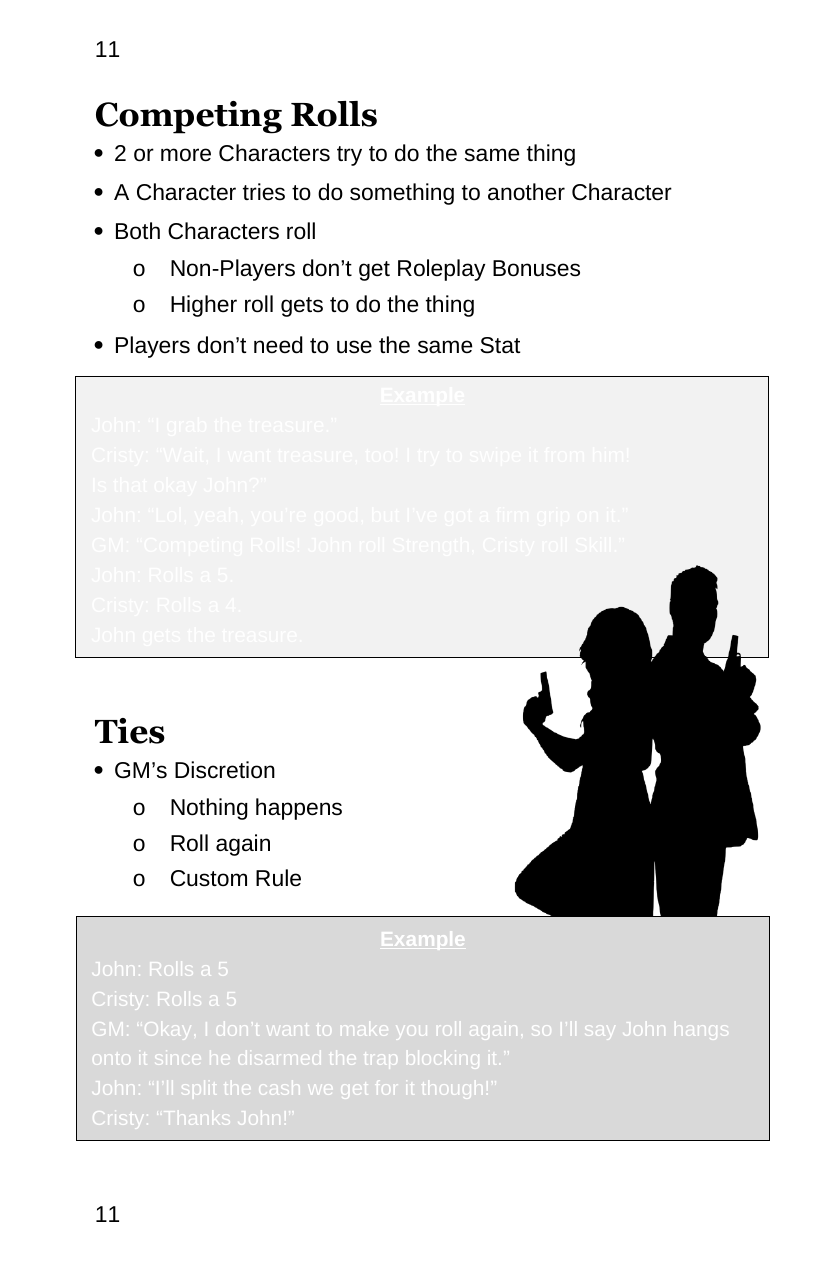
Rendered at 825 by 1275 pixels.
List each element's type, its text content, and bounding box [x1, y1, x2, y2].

text 2 or more Characters try to do the same thing [94, 140, 750, 166]
text Custom Rule [132, 865, 506, 893]
text A Character tries to do something to another Character [94, 179, 750, 206]
subtitle Competing Rolls [94, 96, 750, 134]
text Higher roll gets to do the thing [132, 291, 750, 319]
text Non-Players don’t get Roleplay Bonuses [132, 255, 750, 284]
text Roll again [132, 829, 506, 858]
text Both Characters roll [94, 218, 750, 245]
text GM’s Discretion [94, 757, 506, 783]
text Players don’t need to use the same Stat [94, 332, 750, 359]
picture [506, 565, 769, 916]
text Nothing happens [132, 794, 506, 822]
subtitle Ties [94, 658, 506, 751]
